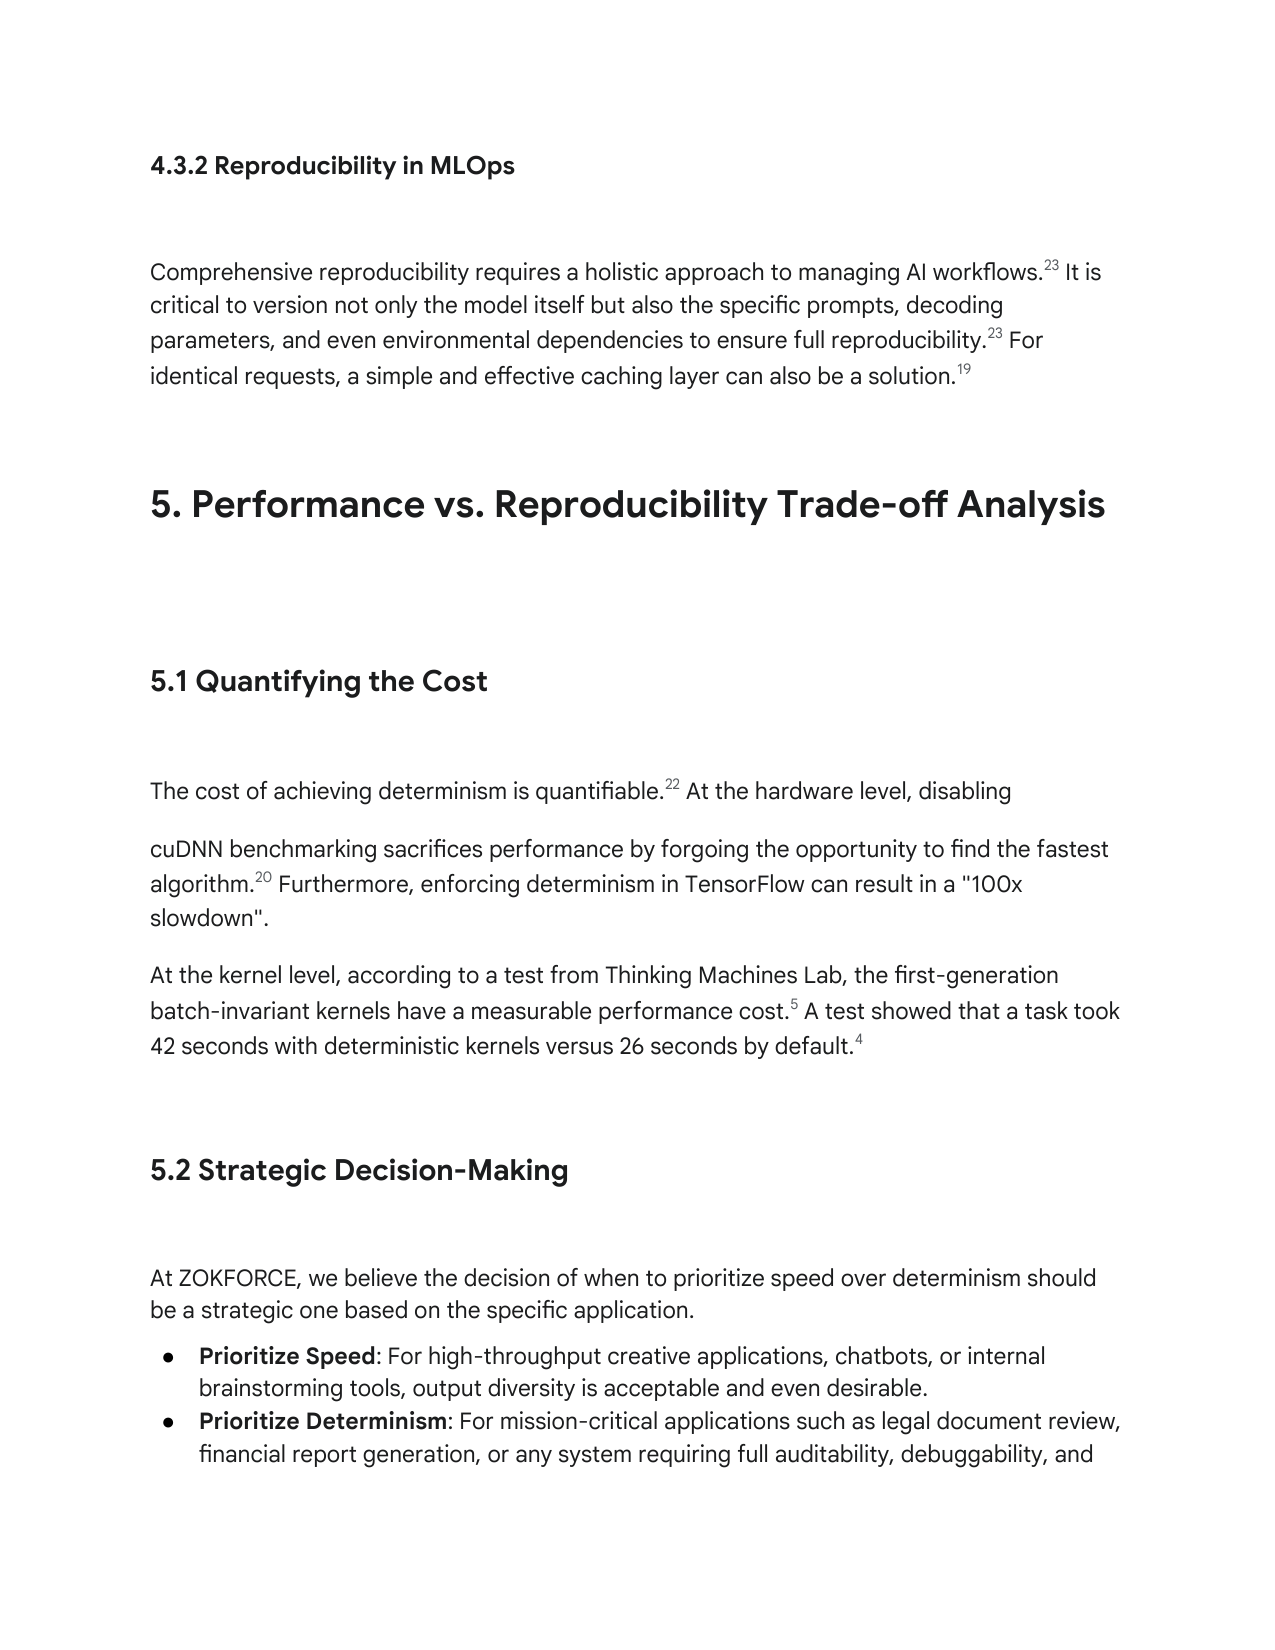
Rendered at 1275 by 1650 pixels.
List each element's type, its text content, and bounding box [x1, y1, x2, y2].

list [161, 1407, 1125, 1469]
subtitle 5. Performance vs. Reproducibility Trade-off Analysis [150, 482, 1125, 528]
list Prioritize Speed: For high-throughput creative applications, chatbots, or internal brainstorming tools, output diversity is acceptable and even desirable. [161, 1342, 1125, 1403]
subtitle 4.3.2 Reproducibility in MLOps [150, 150, 1125, 181]
subtitle 5.1 Quantifying the Cost [150, 663, 1125, 699]
text Comprehensive reproducibility requires a holistic approach to managing AI workflows.23 It is critical to version not only the model itself but also the specific prompts, decoding parameters, and even environmental dependencies to ensure full reproducibility.23 For identical requests, a simple and effective caching layer can also be a solution.19 [150, 256, 1125, 391]
text At ZOKFORCE, we believe the decision of when to prioritize speed over determinism should be a strategic one based on the specific application. [150, 1264, 1125, 1325]
text At the kernel level, according to a test from Thinking Machines Lab, the first-generation batch-invariant kernels have a measurable performance cost.5 A test showed that a task took 42 seconds with deterministic kernels versus 26 seconds by default.4 [150, 962, 1125, 1062]
subtitle 5.2 Strategic Decision-Making [150, 1152, 1125, 1189]
text The cost of achieving determinism is quantifiable.22 At the hardware level, disabling [150, 775, 1125, 806]
text cuDNN benchmarking sacrifices performance by forgoing the opportunity to find the fastest algorithm.20 Furthermore, enforcing determinism in TensorFlow can result in a "100x slowdown". [150, 836, 1125, 933]
